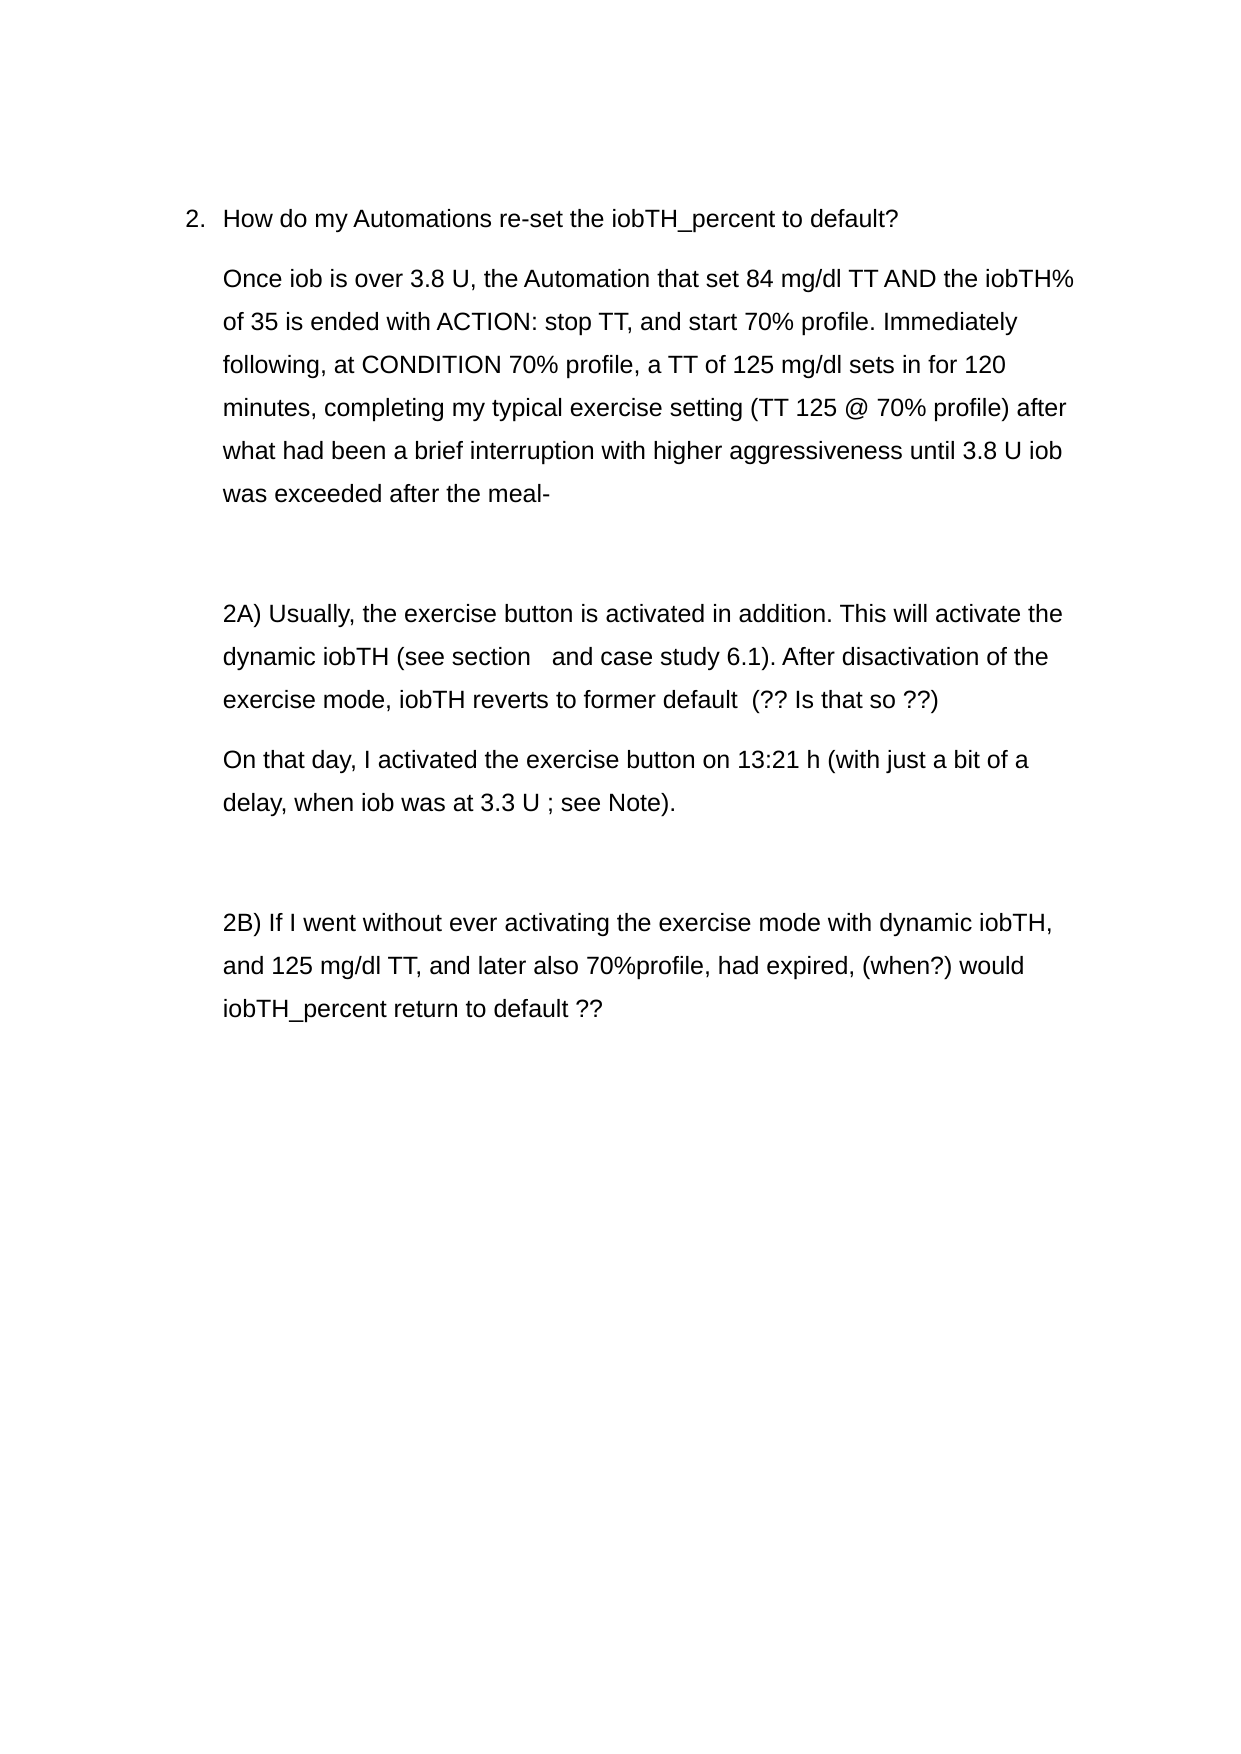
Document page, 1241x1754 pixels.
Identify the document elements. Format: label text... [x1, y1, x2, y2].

list 2A) Usually, the exercise button is activated in addition. This will activate the dynamic iobTH (see section and case study 6.1). After disactivation of the exercise mode, iobTH reverts to former default (?? Is that so ??) [223, 599, 1093, 714]
list Once iob is over 3.8 U, the Automation that set 84 mg/dl TT AND the iobTH% of 35 is ended with ACTION: stop TT, and start 70% profile. Immediately following, at CONDITION 70% profile, a TT of 125 mg/dl sets in for 120 minutes, completing my typical exercise setting (TT 125 @ 70% profile) after what had been a brief interruption with higher aggressiveness until 3.8 U iob was exceeded after the meal- [223, 263, 1093, 508]
list How do my Automations re-set the iobTH_percent to default? [185, 204, 1093, 232]
list On that day, I activated the exercise button on 13:21 h (with just a bit of a delay, when iob was at 3.3 U ; see Note). [223, 745, 1093, 817]
list 2B) If I went without ever activating the exercise mode with dynamic iobTH, and 125 mg/dl TT, and later also 70%profile, had expired, (when?) would iobTH_percent return to default ?? [223, 907, 1093, 1022]
